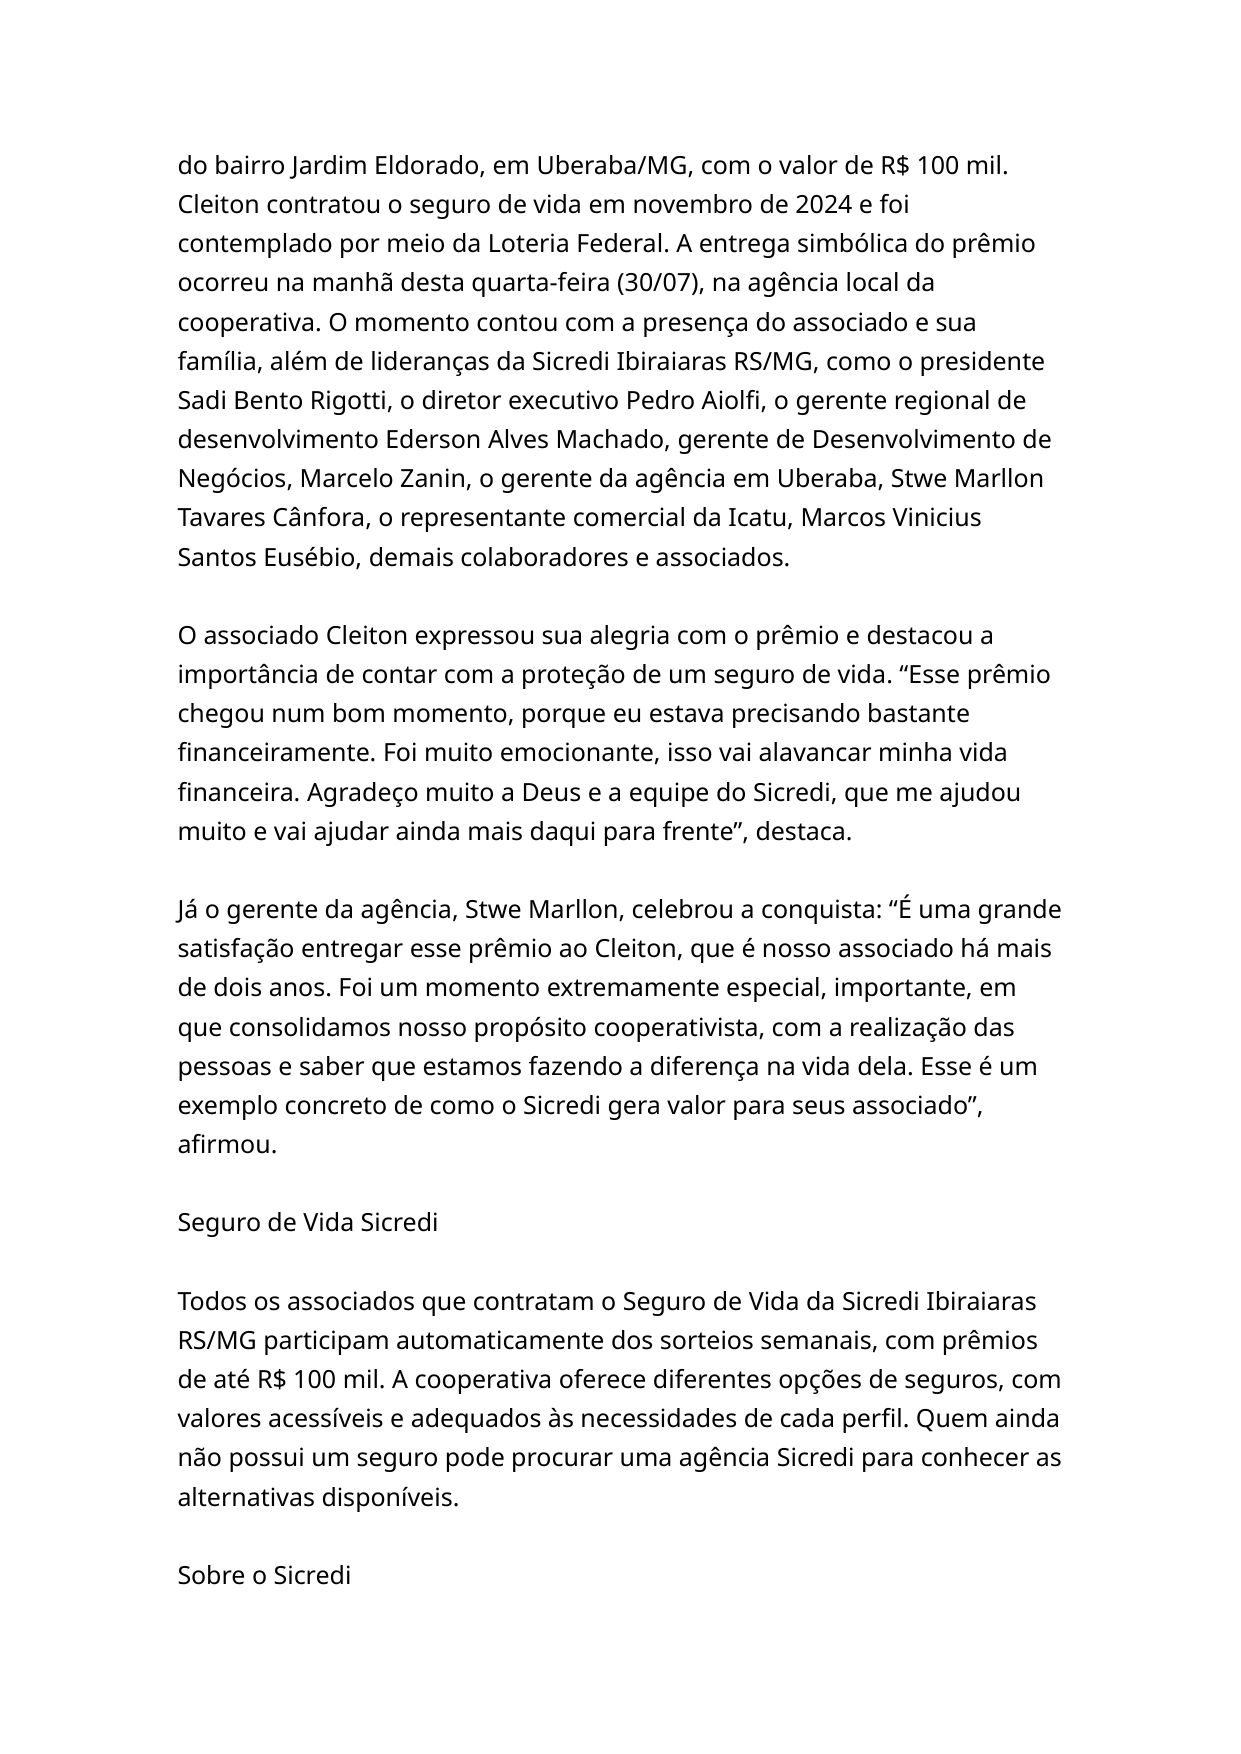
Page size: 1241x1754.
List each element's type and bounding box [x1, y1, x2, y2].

text [177, 148, 1063, 1592]
